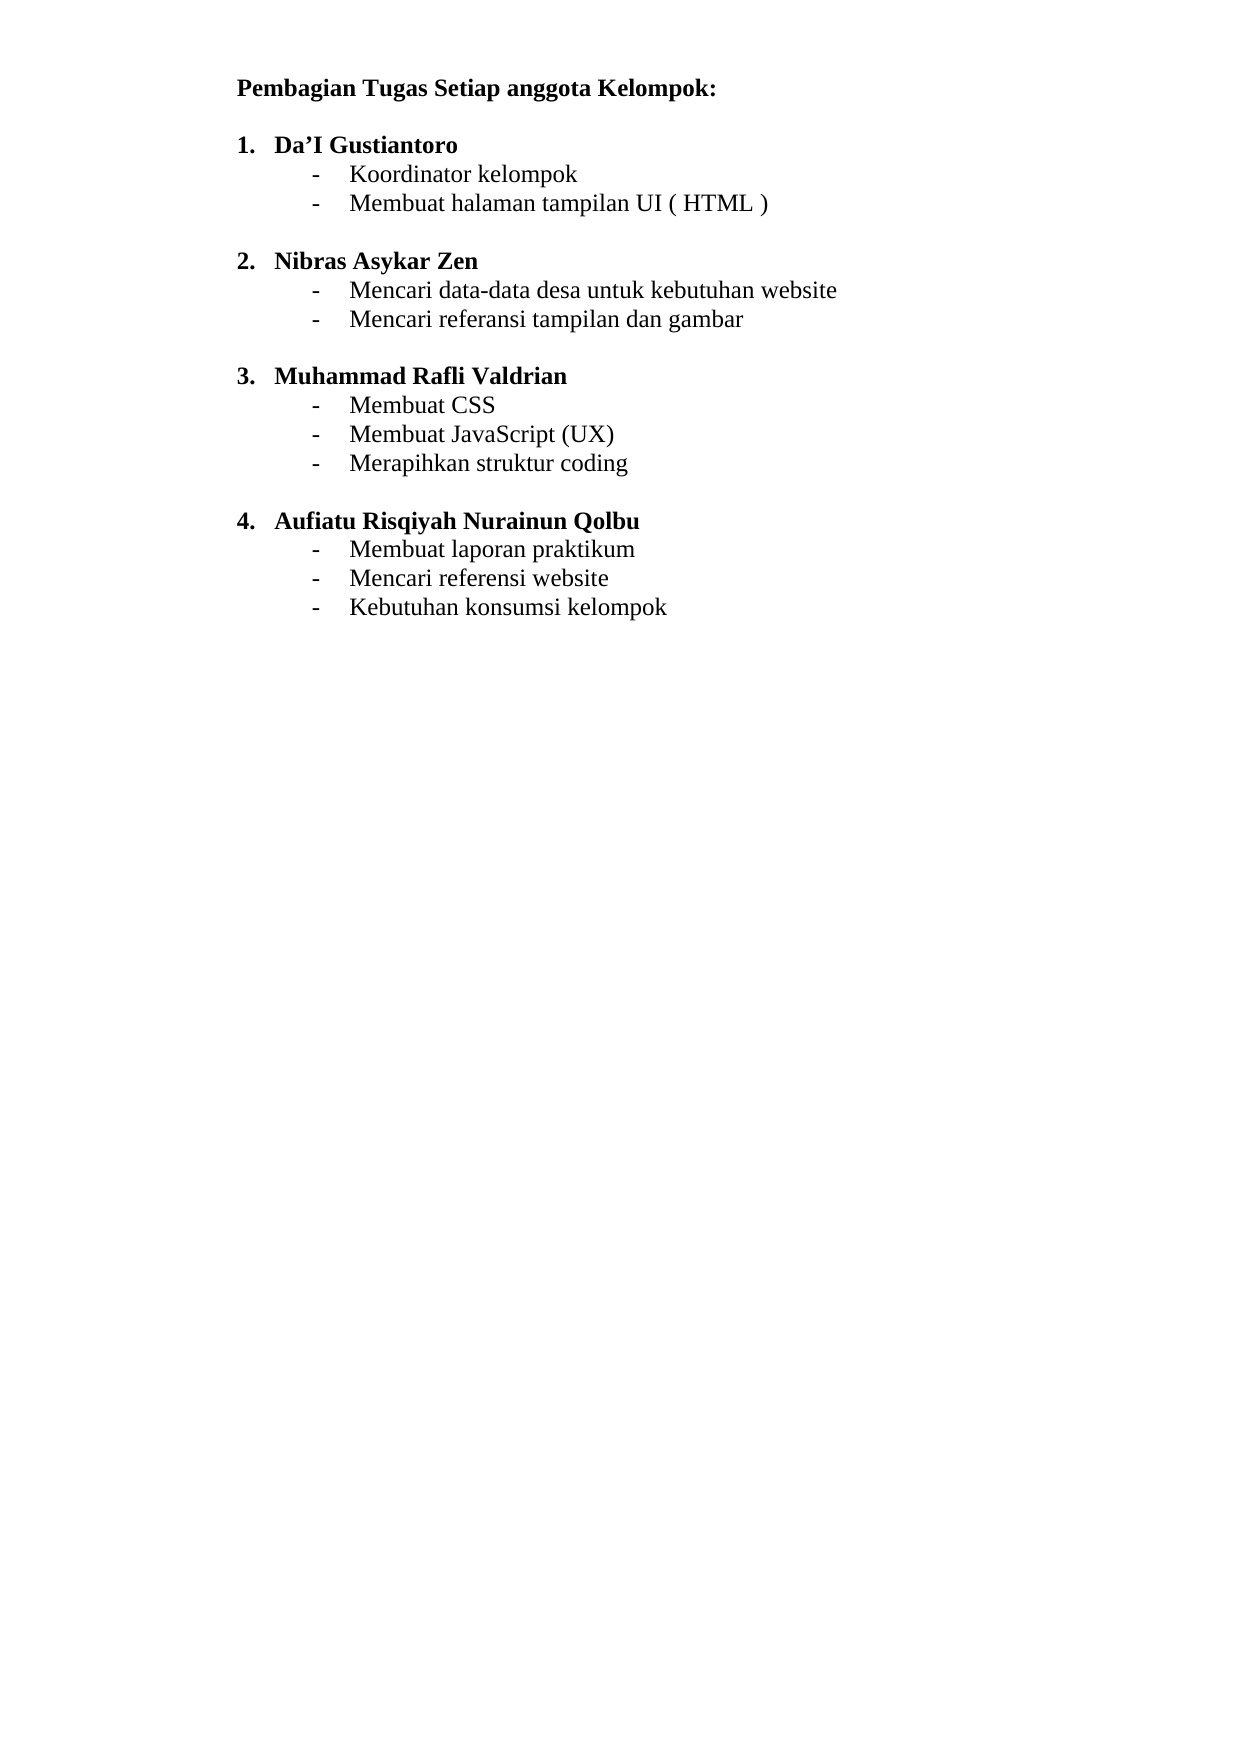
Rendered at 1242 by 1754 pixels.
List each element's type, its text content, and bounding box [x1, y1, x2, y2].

list Koordinator kelompok [312, 159, 1168, 188]
list Nibras Asykar Zen [237, 246, 1168, 275]
list Mencari referansi tampilan dan gambar [312, 304, 1168, 332]
list Da’I Gustiantoro [237, 131, 1168, 159]
list Mencari data-data desa untuk kebutuhan website [312, 275, 1168, 304]
list Mencari referensi website [312, 563, 1168, 592]
list Aufiatu Risqiyah Nurainun Qolbu [237, 506, 1168, 534]
list Membuat CSS [312, 390, 1168, 419]
list Muhammad Rafli Valdrian [237, 361, 1168, 390]
list Merapihkan struktur coding [312, 448, 1168, 477]
list Membuat laporan praktikum [312, 534, 1168, 563]
list Kebutuhan konsumsi kelompok [312, 592, 1168, 621]
list Membuat halaman tampilan UI ( HTML ) [312, 188, 1168, 217]
text Pembagian Tugas Setiap anggota Kelompok: [237, 73, 1168, 102]
list Membuat JavaScript (UX) [312, 419, 1168, 448]
